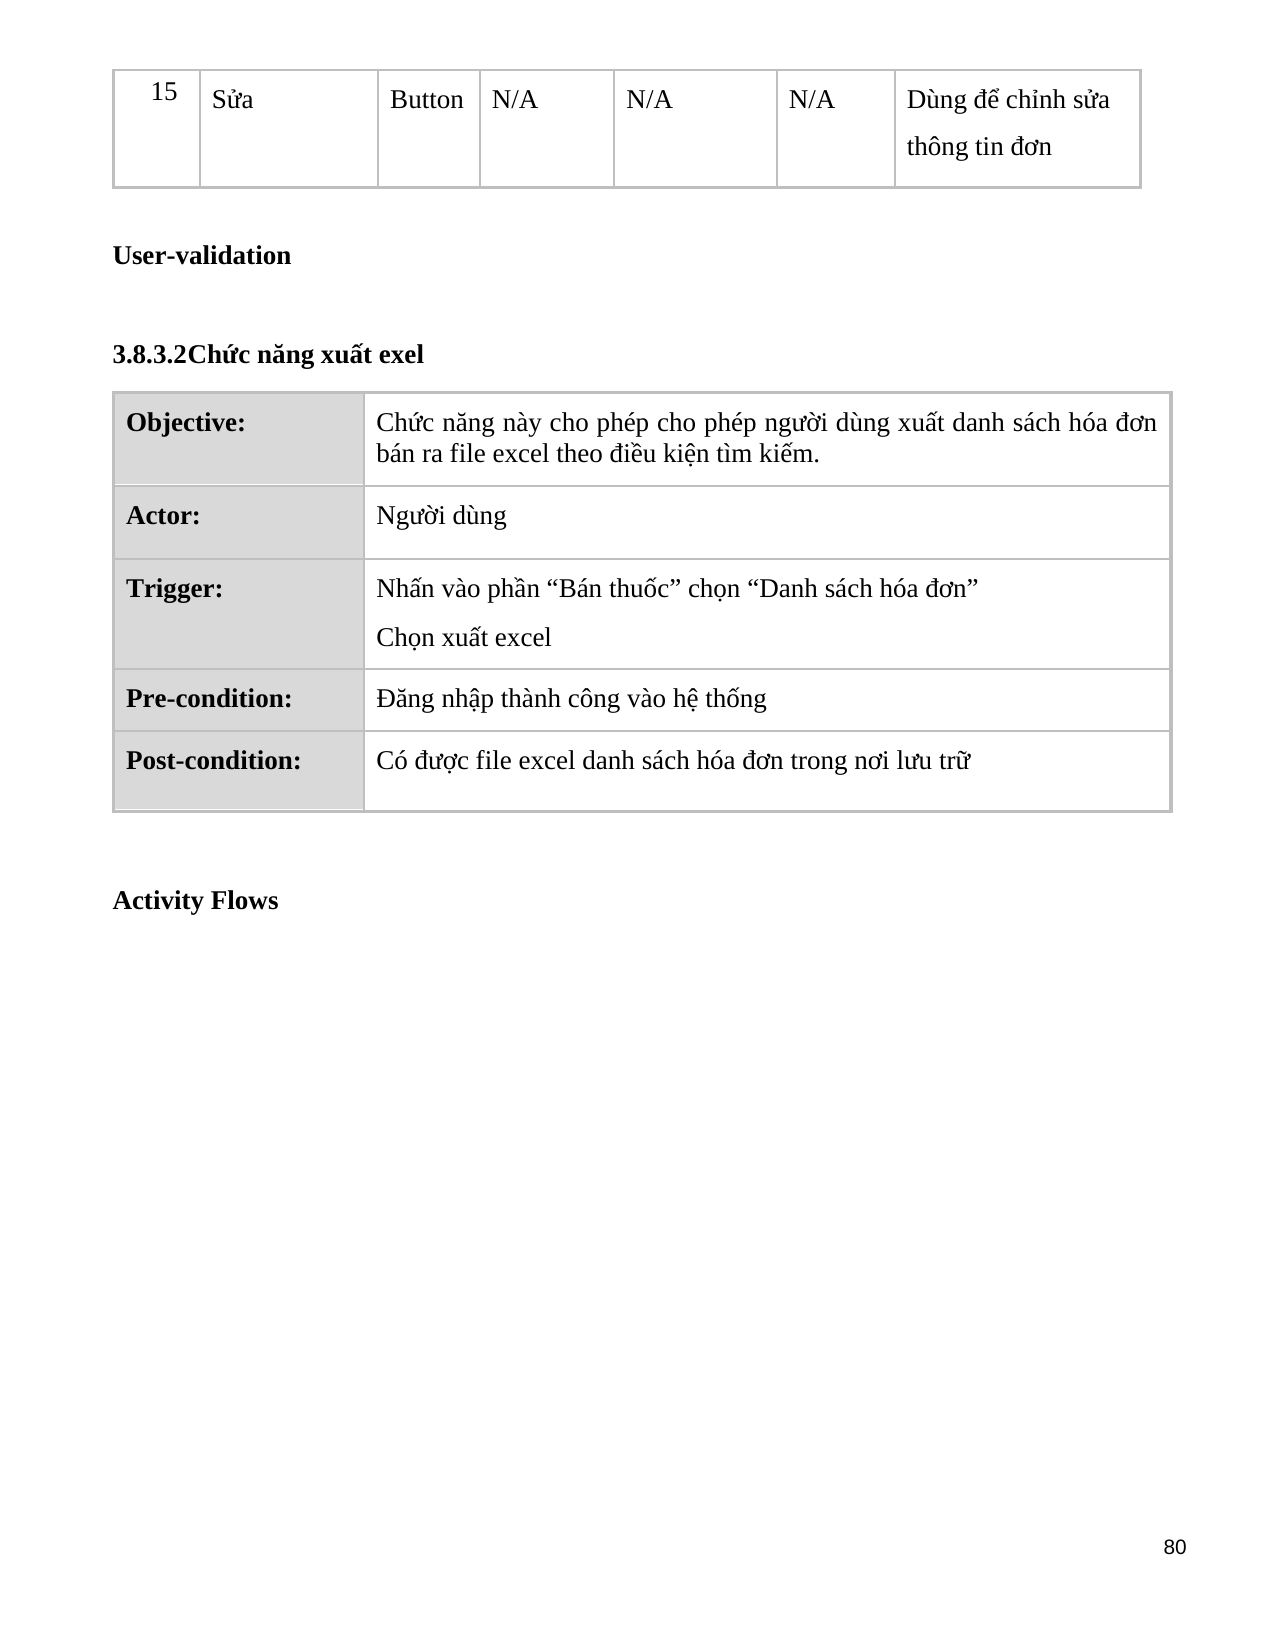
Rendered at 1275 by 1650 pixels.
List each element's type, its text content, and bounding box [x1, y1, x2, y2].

subtitle Chức năng xuất exel [112, 338, 1186, 369]
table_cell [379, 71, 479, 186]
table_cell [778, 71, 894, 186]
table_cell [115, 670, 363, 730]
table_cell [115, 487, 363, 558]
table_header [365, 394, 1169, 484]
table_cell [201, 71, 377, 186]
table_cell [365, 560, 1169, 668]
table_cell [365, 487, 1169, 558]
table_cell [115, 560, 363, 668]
text User-validation [112, 239, 1186, 270]
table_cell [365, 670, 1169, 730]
text Activity Flows [112, 884, 1186, 915]
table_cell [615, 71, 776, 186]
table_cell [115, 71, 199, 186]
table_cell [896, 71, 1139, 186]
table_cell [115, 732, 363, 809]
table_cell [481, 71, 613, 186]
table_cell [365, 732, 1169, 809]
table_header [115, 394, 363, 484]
